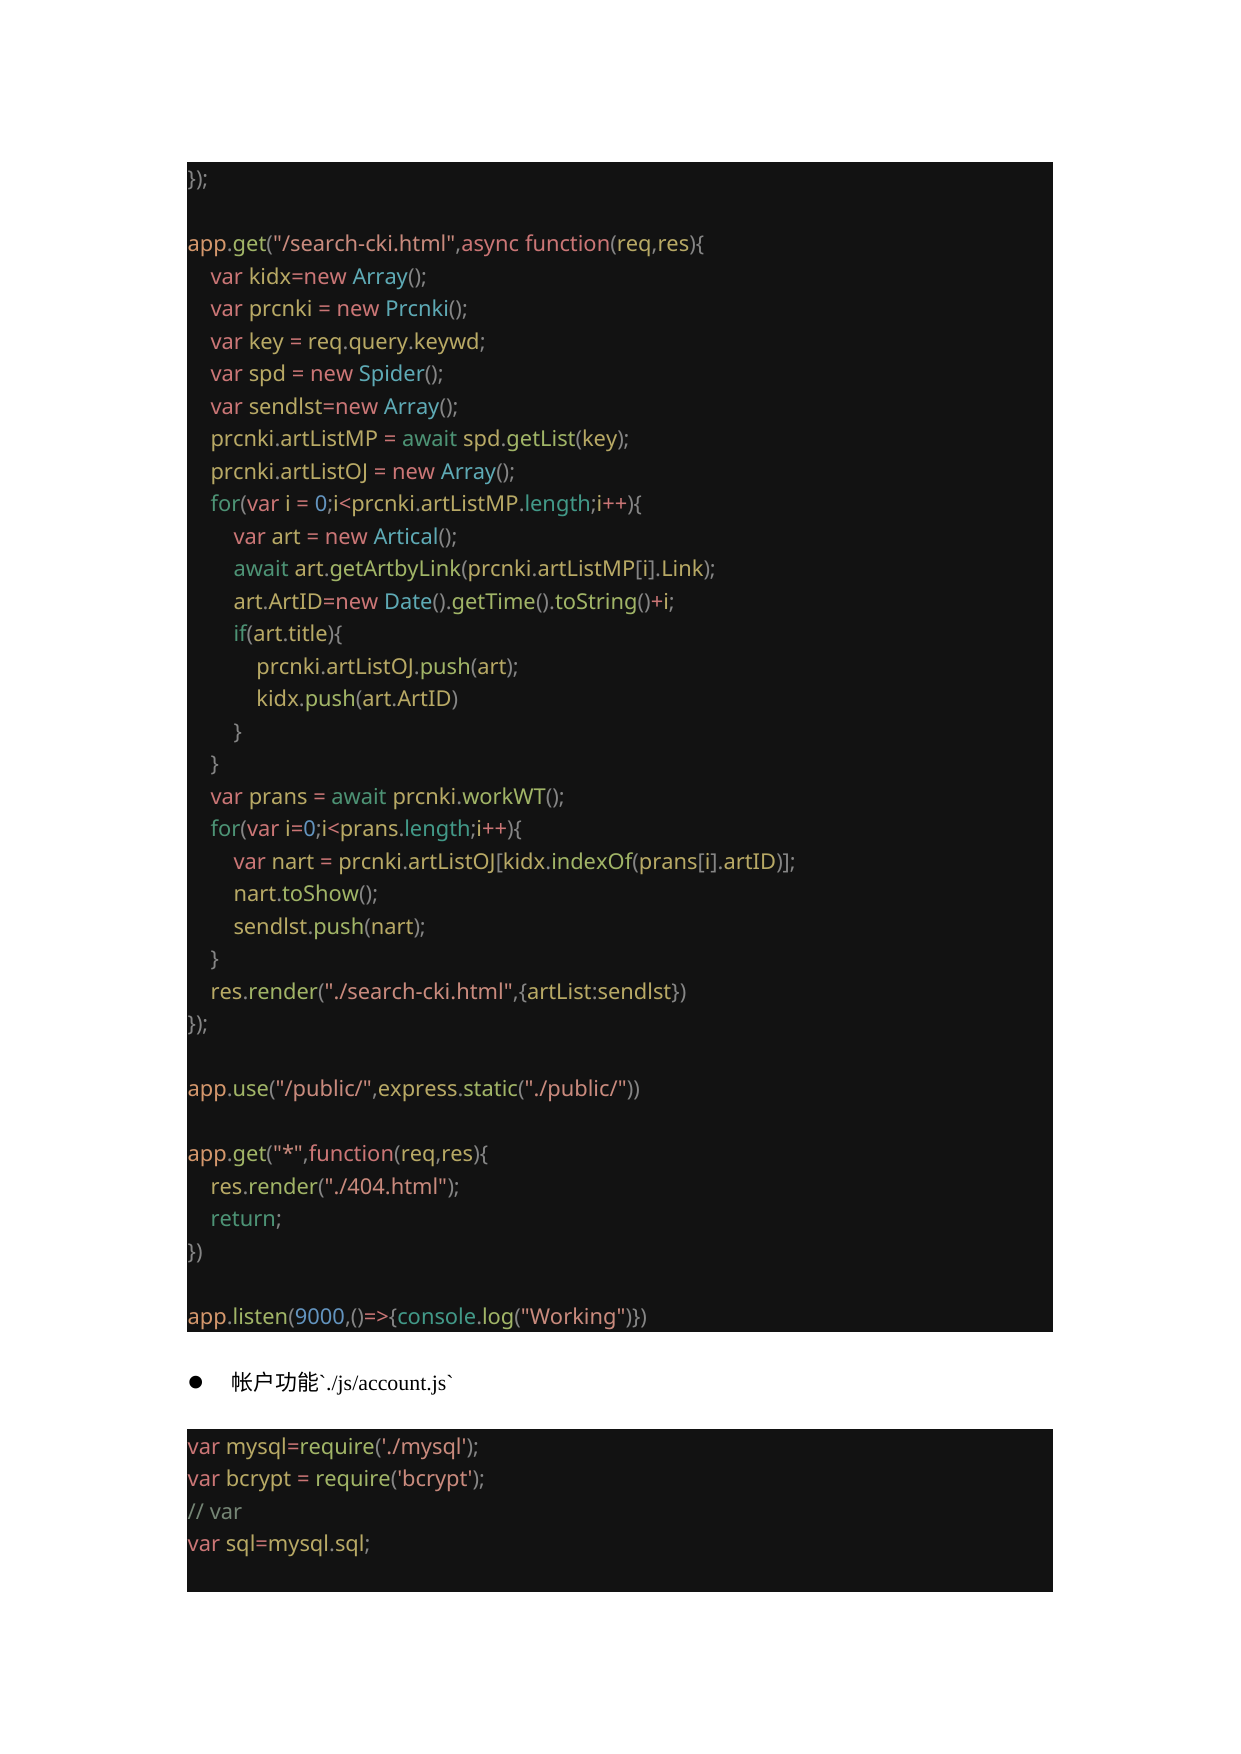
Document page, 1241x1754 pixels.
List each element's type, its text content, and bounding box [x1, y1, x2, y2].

text }); [187, 1007, 1053, 1039]
text for(var i=0;i<prans.length;i++){ [187, 812, 1053, 844]
text await art.getArtbyLink(prcnki.artListMP[i].Link); [187, 552, 1053, 584]
text app.get("*",function(req,res){ [187, 1137, 1053, 1169]
text var spd = new Spider(); [187, 357, 1053, 389]
text res.render("./404.html"); [187, 1169, 1053, 1202]
text nart.toShow(); [187, 877, 1053, 909]
text var mysql=require('./mysql'); [187, 1429, 1053, 1462]
text app.listen(9000,()=>{console.log("Working")}) [187, 1299, 1053, 1332]
text var prans = await prcnki.workWT(); [187, 779, 1053, 812]
text var prcnki = new Prcnki(); [187, 292, 1053, 324]
text prcnki.artListOJ = new Array(); [187, 454, 1053, 487]
text var art = new Artical(); [187, 519, 1053, 552]
list 帐户功能`./js/account.js` [187, 1364, 1053, 1397]
text kidx.push(art.ArtID) [187, 682, 1053, 714]
text } [187, 714, 1053, 747]
text res.render("./search-cki.html",{artList:sendlst}) [187, 974, 1053, 1007]
text }); [187, 162, 1053, 194]
text var bcrypt = require('bcrypt'); [187, 1462, 1053, 1494]
text var kidx=new Array(); [187, 259, 1053, 292]
text // var [187, 1494, 1053, 1527]
text app.get("/search-cki.html",async function(req,res){ [187, 227, 1053, 259]
text app.use("/public/",express.static("./public/")) [187, 1072, 1053, 1104]
text } [187, 942, 1053, 974]
text sendlst.push(nart); [187, 909, 1053, 942]
text for(var i = 0;i<prcnki.artListMP.length;i++){ [187, 487, 1053, 519]
text prcnki.artListOJ.push(art); [187, 649, 1053, 682]
text var sql=mysql.sql; [187, 1527, 1053, 1559]
text if(art.title){ [187, 617, 1053, 649]
text var key = req.query.keywd; [187, 324, 1053, 357]
text } [187, 747, 1053, 779]
text prcnki.artListMP = await spd.getList(key); [187, 422, 1053, 454]
text var nart = prcnki.artListOJ[kidx.indexOf(prans[i].artID)]; [187, 844, 1053, 877]
text art.ArtID=new Date().getTime().toString()+i; [187, 584, 1053, 617]
text var sendlst=new Array(); [187, 389, 1053, 422]
text return; [187, 1202, 1053, 1234]
text }) [187, 1234, 1053, 1267]
